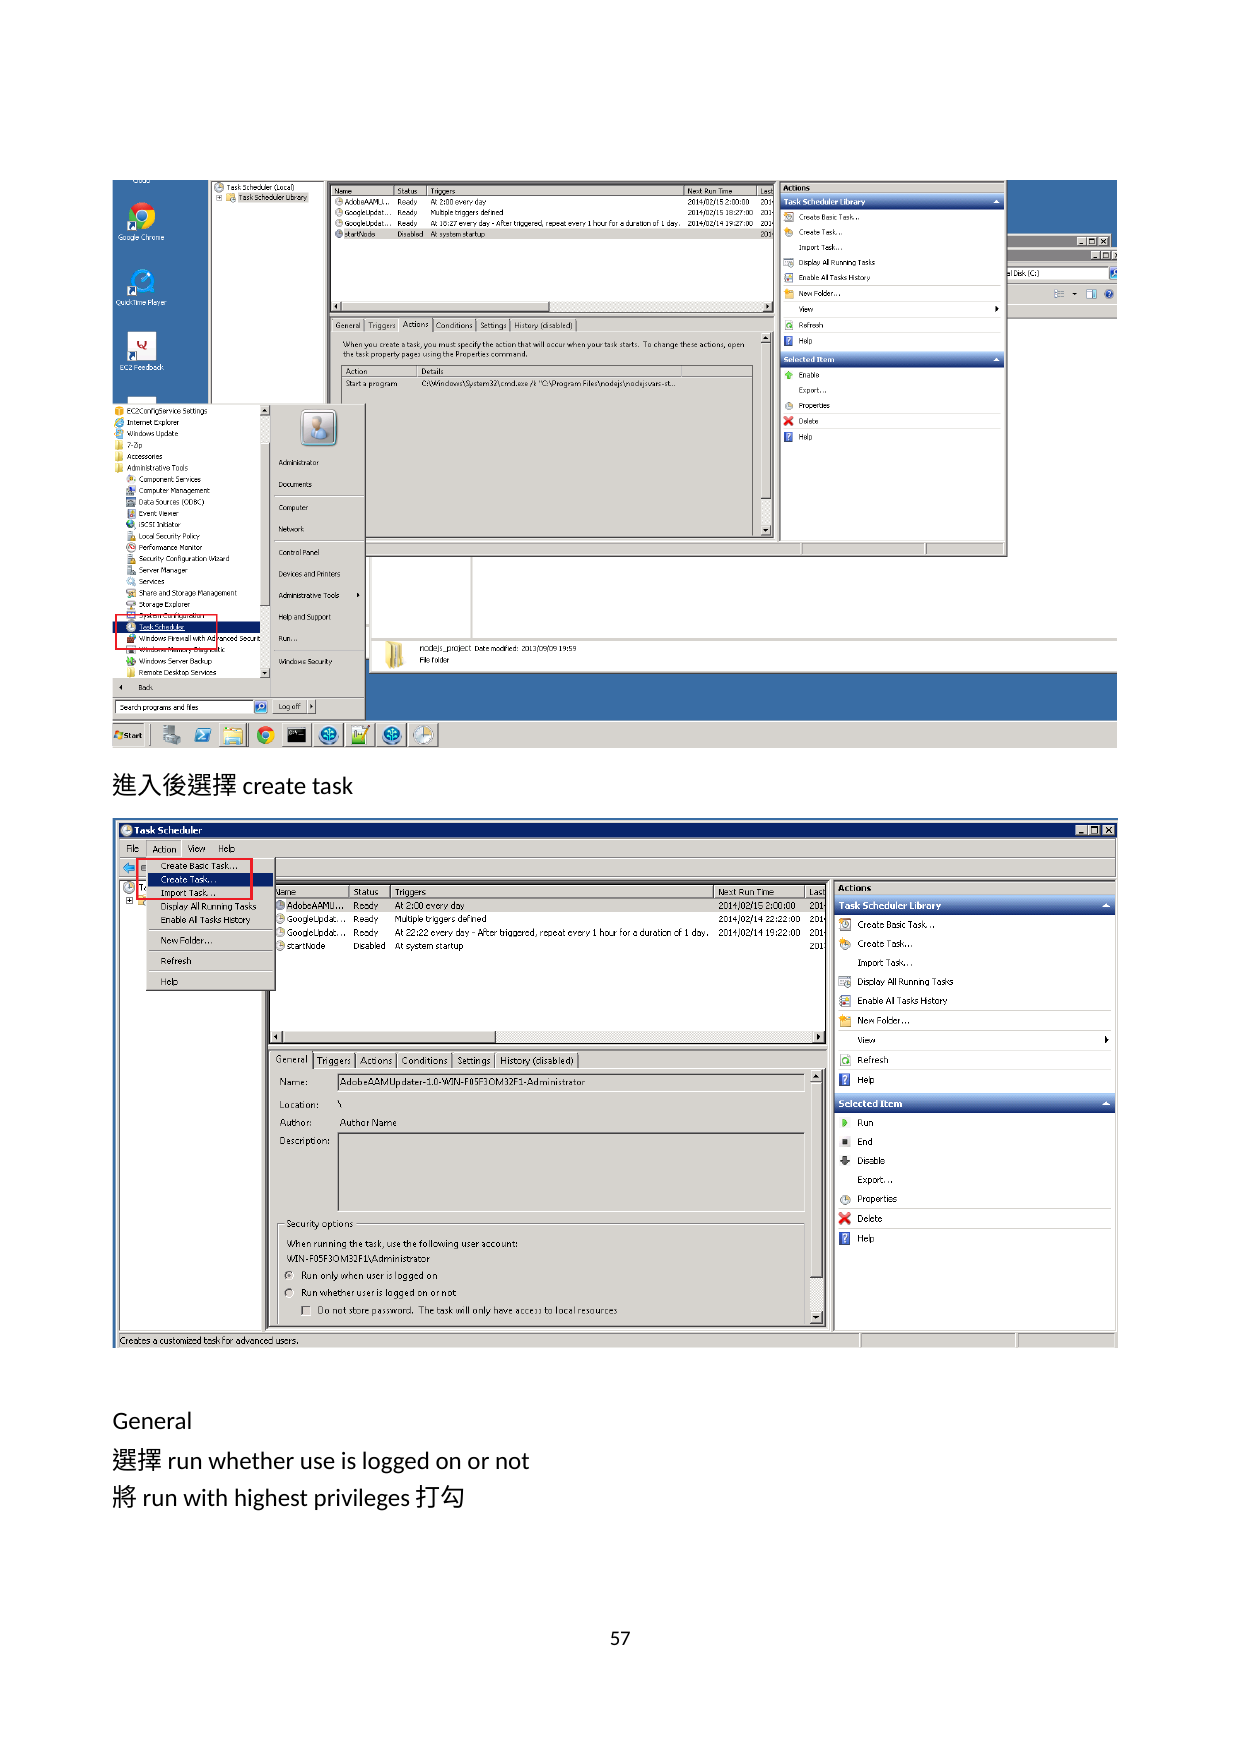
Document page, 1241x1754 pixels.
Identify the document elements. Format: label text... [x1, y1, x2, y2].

text 將run with highest privileges打勾 [112, 1477, 1128, 1514]
text 進入後選擇create task [112, 764, 1128, 802]
text 選擇run whether use is logged on or not [112, 1439, 1128, 1477]
text General [112, 1402, 1128, 1439]
picture [112, 818, 1118, 1348]
picture [112, 180, 1117, 748]
